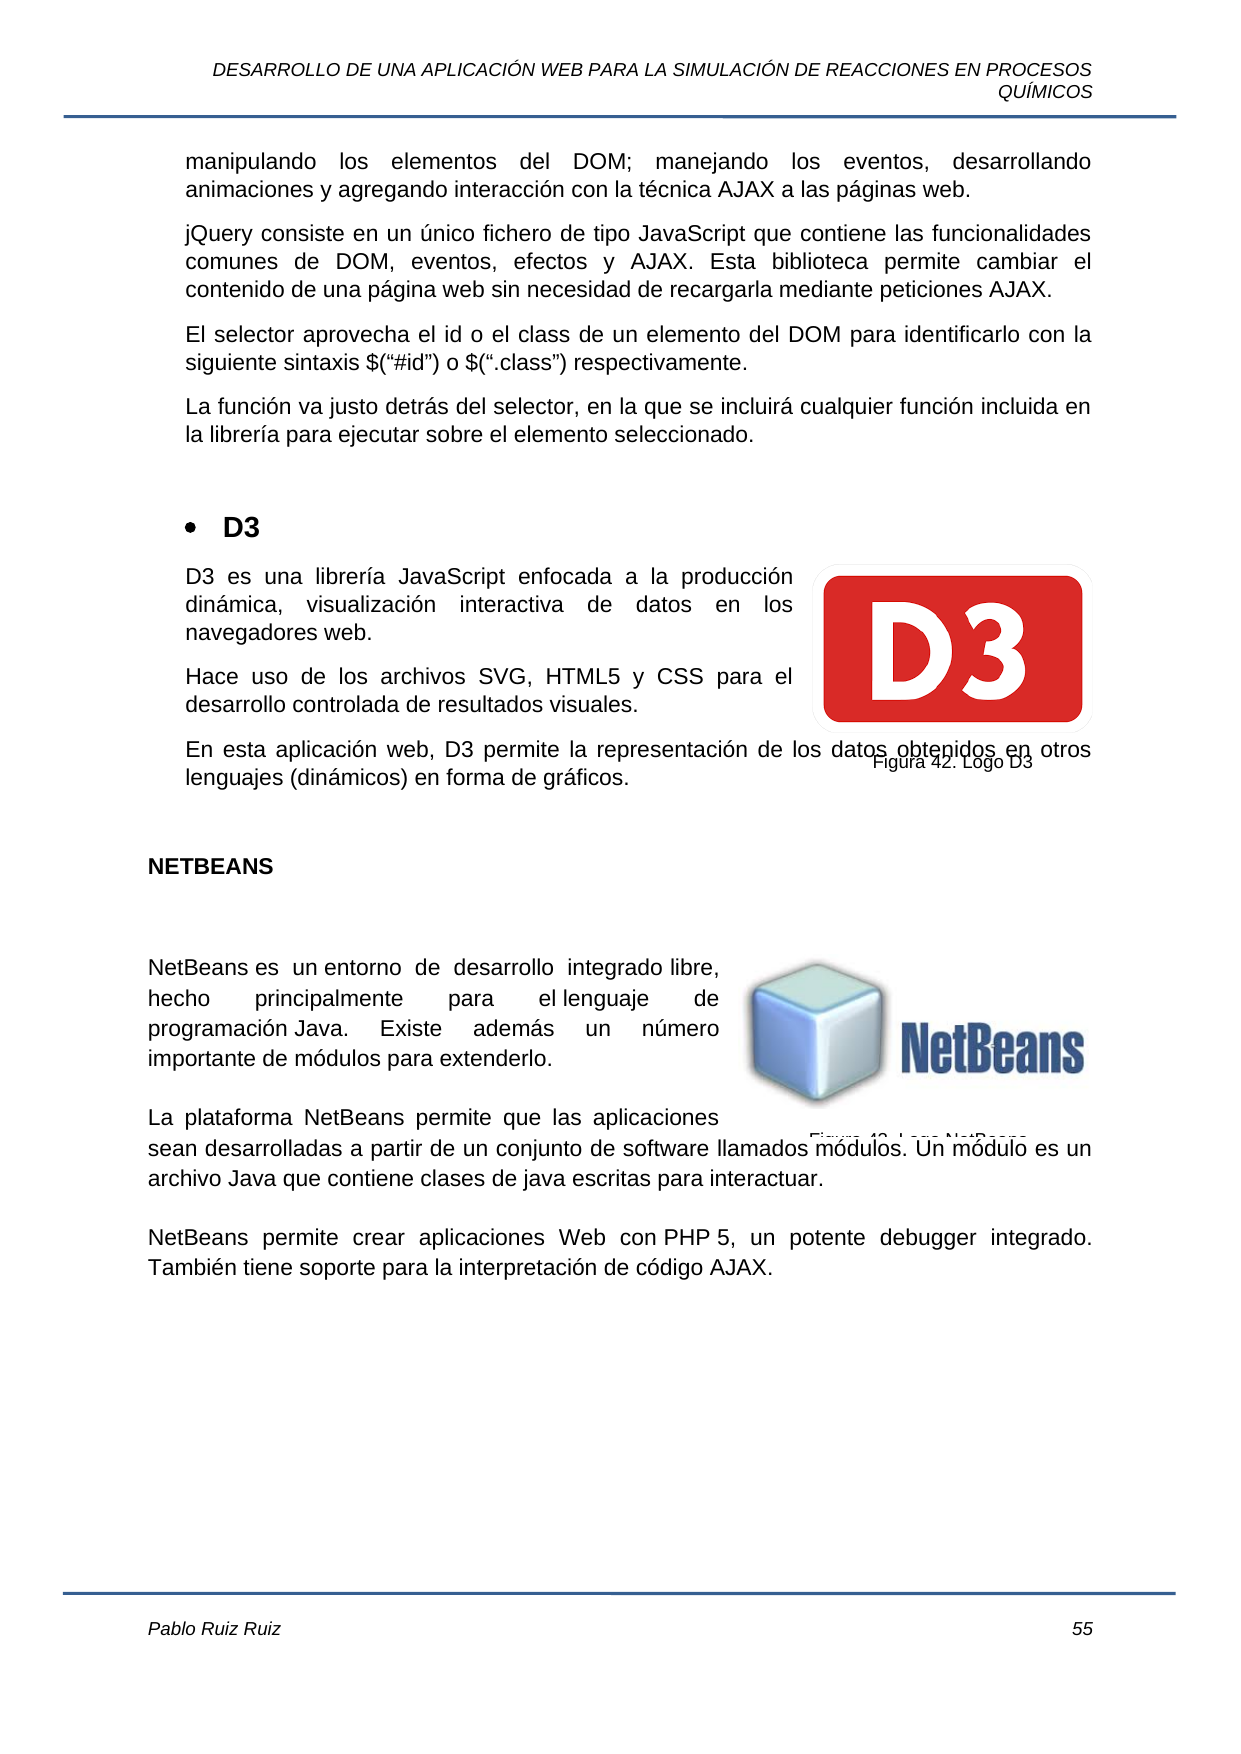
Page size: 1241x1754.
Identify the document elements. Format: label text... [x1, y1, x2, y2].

picture [812, 564, 1093, 733]
text D3 es una librería JavaScript enfocada a la producción dinámica, visualización interactiva de datos en los navegadores web. [185, 563, 1092, 645]
text Hace uso de los archivos SVG, HTML5 y CSS para el desarrollo controlada de resultados visuales. [185, 663, 812, 717]
list D3 [185, 510, 1092, 544]
text La función va justo detrás del selector, en la que se incluirá cualquier función incluida en la librería para ejecutar sobre el elemento seleccionado. [185, 393, 1092, 447]
text NetBeans es un entorno de desarrollo integrado libre, hecho principalmente para el lenguaje de programación Java. Existe además un número importante de módulos para extenderlo. [148, 954, 738, 1071]
picture [738, 954, 1093, 1109]
text El selector aprovecha el id o el class de un elemento del DOM para identificarlo con la siguiente sintaxis $(“#id”) o $(“.class”) respectivamente. [185, 321, 1092, 375]
text jQuery consiste en un único fichero de tipo JavaScript que contiene las funcionalidades comunes de DOM, eventos, efectos y AJAX. Esta biblioteca permite cambiar el contenido de una página web sin necesidad de recargarla mediante peticiones AJAX. [185, 220, 1092, 302]
text NetBeans permite crear aplicaciones Web con PHP 5, un potente debugger integrado. También tiene soporte para la interpretación de código AJAX. [148, 1250, 1092, 1281]
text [185, 148, 1092, 202]
text En esta aplicación web, D3 permite la representación de los datos obtenidos en otros lenguajes (dinámicos) en forma de gráficos. [185, 736, 1092, 790]
text La plataforma NetBeans permite que las aplicaciones sean desarrolladas a partir de un conjunto de software llamados módulos. Un módulo es un archivo Java que contiene clases de java escritas para interactuar. [148, 1104, 1092, 1191]
text NETBEANS [148, 853, 1092, 879]
